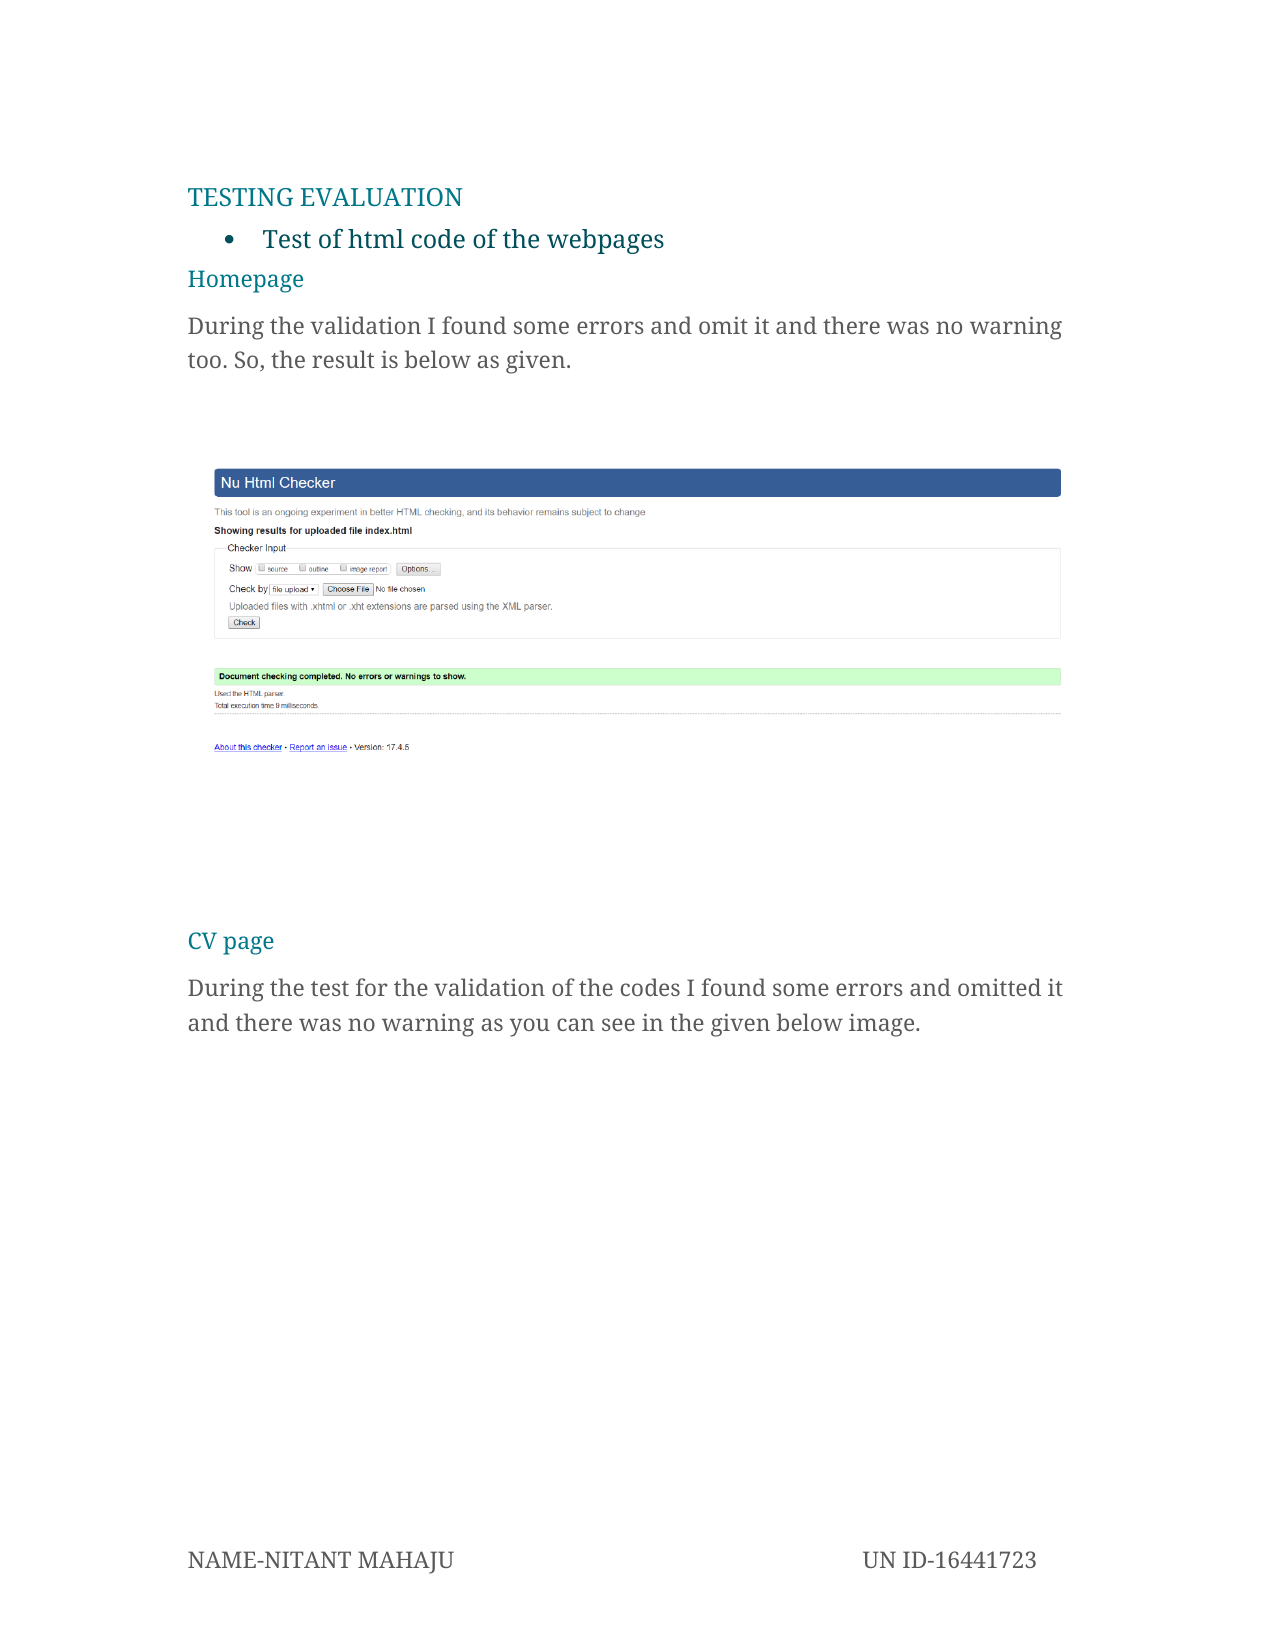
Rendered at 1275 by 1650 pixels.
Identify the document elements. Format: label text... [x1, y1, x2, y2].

subtitle testing evaluation [187, 180, 1087, 214]
picture [187, 454, 1088, 923]
text During the test for the validation of the codes I found some errors and omitted it and there was no warning as you can see in the given below image. [187, 972, 1087, 1038]
subtitle CV page [187, 923, 1087, 957]
subtitle Homepage [187, 263, 1087, 294]
text During the validation I found some errors and omit it and there was no warning too. So, the result is below as given. [187, 310, 1087, 376]
subtitle Test of html code of the webpages [225, 222, 1087, 256]
